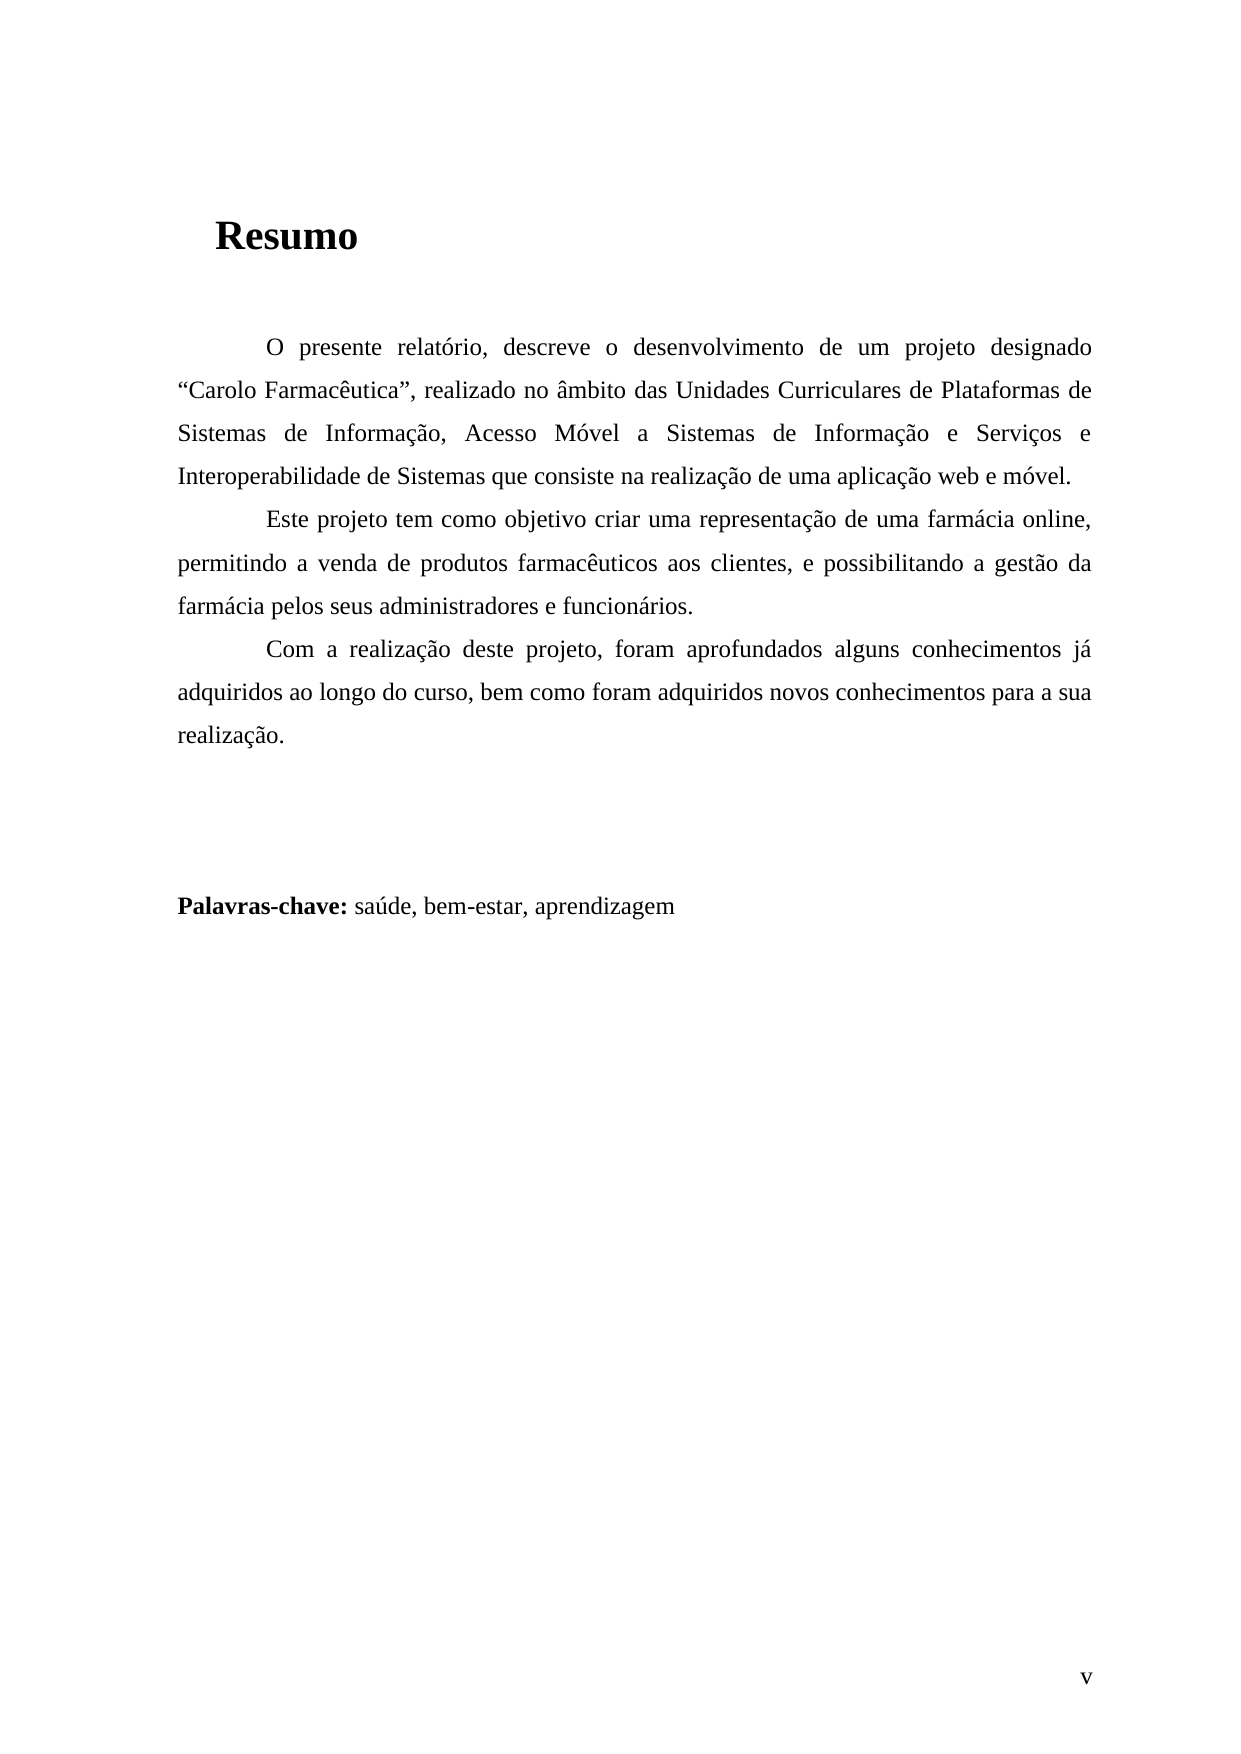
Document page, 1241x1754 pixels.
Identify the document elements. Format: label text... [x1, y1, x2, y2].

text Com a realização deste projeto, foram aprofundados alguns conhecimentos já adquiridos ao longo do curso, bem como foram adquiridos novos conhecimentos para a sua realização. [177, 634, 1092, 749]
text Palavras-chave: saúde, bem-estar, aprendizagem [177, 891, 1092, 920]
text Este projeto tem como objetivo criar uma representação de uma farmácia online, permitindo a venda de produtos farmacêuticos aos clientes, e possibilitando a gestão da farmácia pelos seus administradores e funcionários. [177, 504, 1092, 619]
text O presente relatório, descreve o desenvolvimento de um projeto designado “Carolo Farmacêutica”, realizado no âmbito das Unidades Curriculares de Plataformas de Sistemas de Informação, Acesso Móvel a Sistemas de Informação e Serviços e Interoperabilidade de Sistemas que consiste na realização de uma aplicação web e móvel. [177, 332, 1092, 490]
subtitle Resumo [215, 210, 1092, 258]
